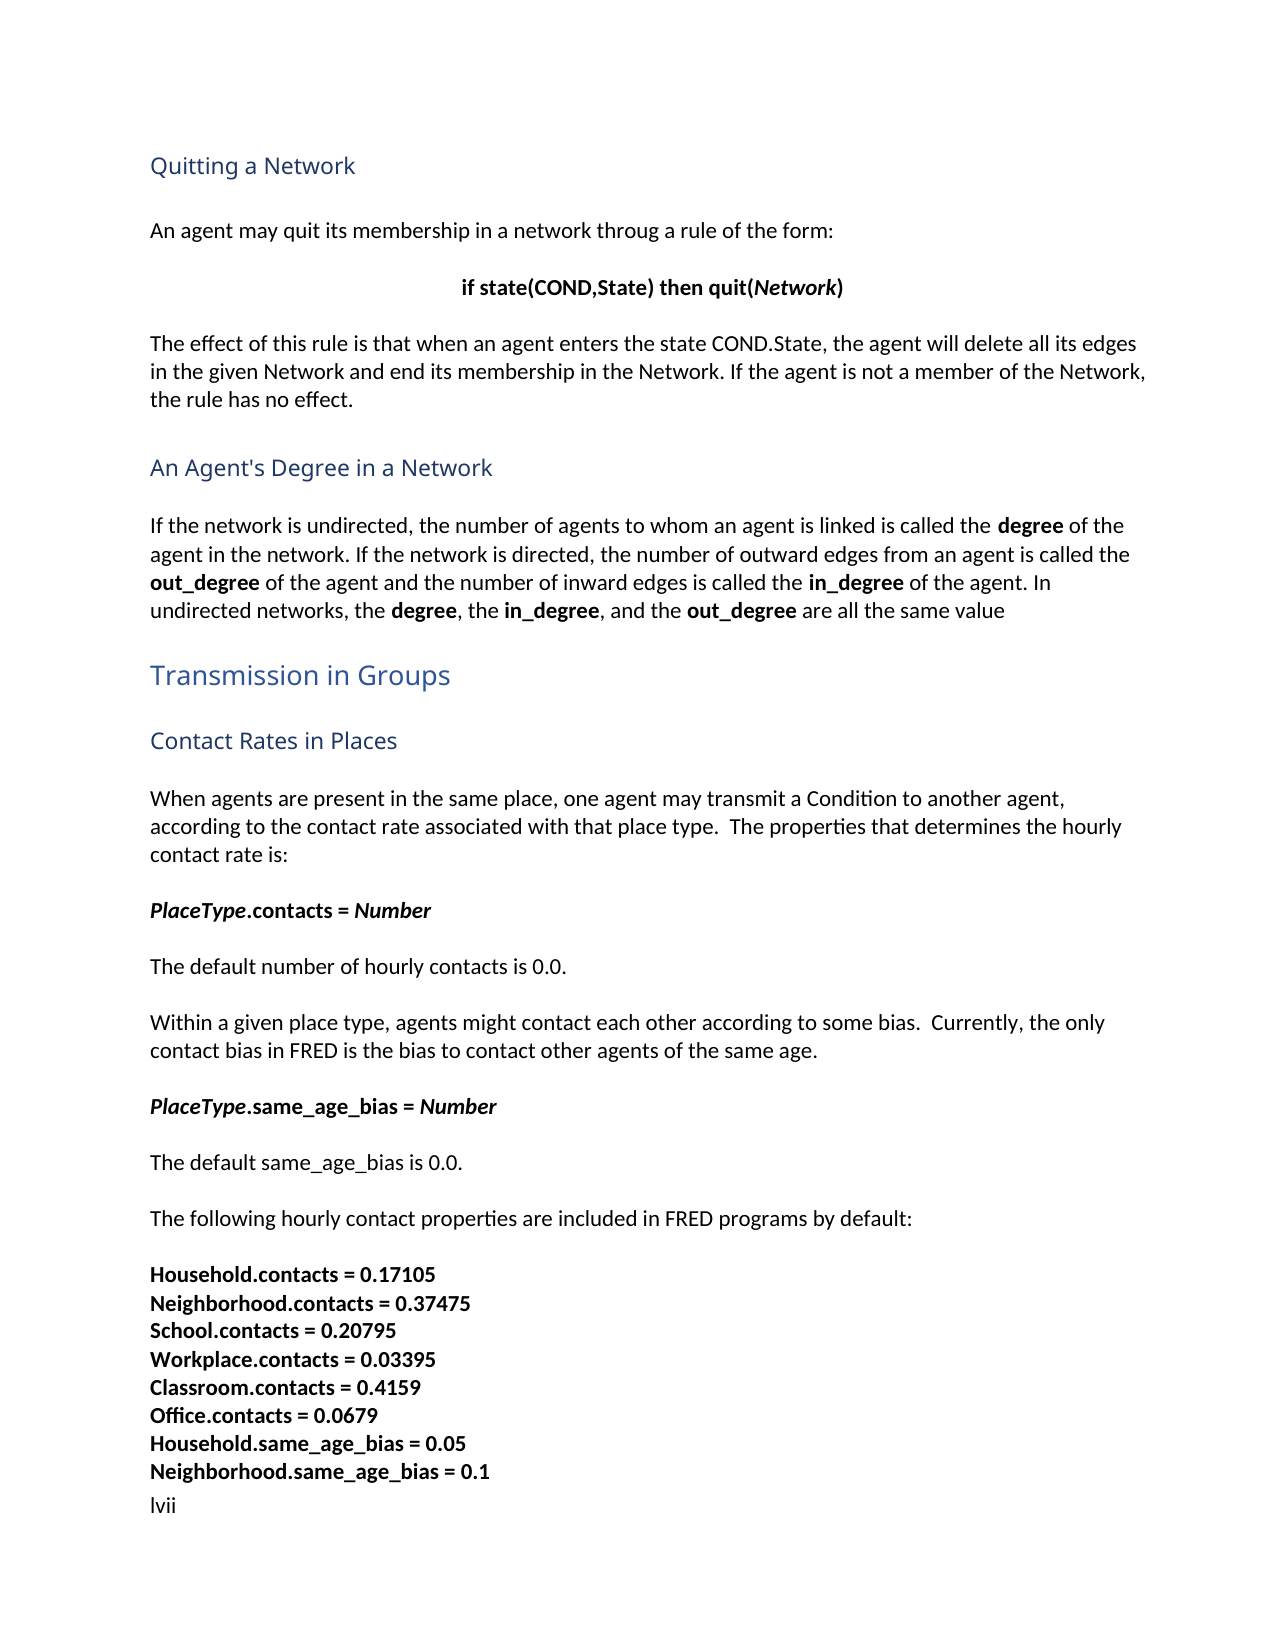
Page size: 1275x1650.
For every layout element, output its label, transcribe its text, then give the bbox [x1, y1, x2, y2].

text Within a given place type, agents might contact each other according to some bias. Currently, the only contact bias in FRED is the bias to contact other agents of the same age. [150, 1008, 1155, 1064]
subtitle Transmission in Groups [150, 656, 1155, 693]
text Neighborhood.same_age_bias = 0.1 [150, 1457, 1155, 1485]
subtitle Quitting a Network [150, 150, 1155, 181]
text The following hourly contact properties are included in FRED programs by default: [150, 1204, 1155, 1233]
text The effect of this rule is that when an agent enters the state COND.State, the agent will delete all its edges in the given Network and end its membership in the Network. If the agent is not a member of the Network, the rule has no effect. [150, 329, 1155, 413]
text if state(COND,State) then quit(Network) [150, 273, 1155, 301]
text The default number of hourly contacts is 0.0. [150, 952, 1155, 980]
text PlaceType.contacts = Number [150, 896, 1155, 924]
text Household.contacts = 0.17105 [150, 1261, 1155, 1289]
text An agent may quit its membership in a network throug a rule of the form: [150, 217, 1155, 245]
text Household.same_age_bias = 0.05 [150, 1429, 1155, 1457]
text Neighborhood.contacts = 0.37475 [150, 1289, 1155, 1317]
text The default same_age_bias is 0.0. [150, 1148, 1155, 1177]
text PlaceType.same_age_bias = Number [150, 1092, 1155, 1121]
text When agents are present in the same place, one agent may transmit a Condition to another agent, according to the contact rate associated with that place type. The properties that determines the hourly contact rate is: [150, 784, 1155, 868]
text Office.contacts = 0.0679 [150, 1401, 1155, 1429]
subtitle An Agent's Degree in a Network [150, 452, 1155, 484]
text School.contacts = 0.20795 [150, 1317, 1155, 1345]
text Classroom.contacts = 0.4159 [150, 1373, 1155, 1401]
text Workplace.contacts = 0.03395 [150, 1345, 1155, 1373]
subtitle Contact Rates in Places [150, 725, 1155, 756]
text If the network is undirected, the number of agents to whom an agent is linked is called the degree of the agent in the network. If the network is directed, the number of outward edges from an agent is called the out_degree of the agent and the number of inward edges is called the in_degree of the agent. In undirected networks, the degree, the in_degree, and the out_degree are all the same value [150, 512, 1155, 624]
